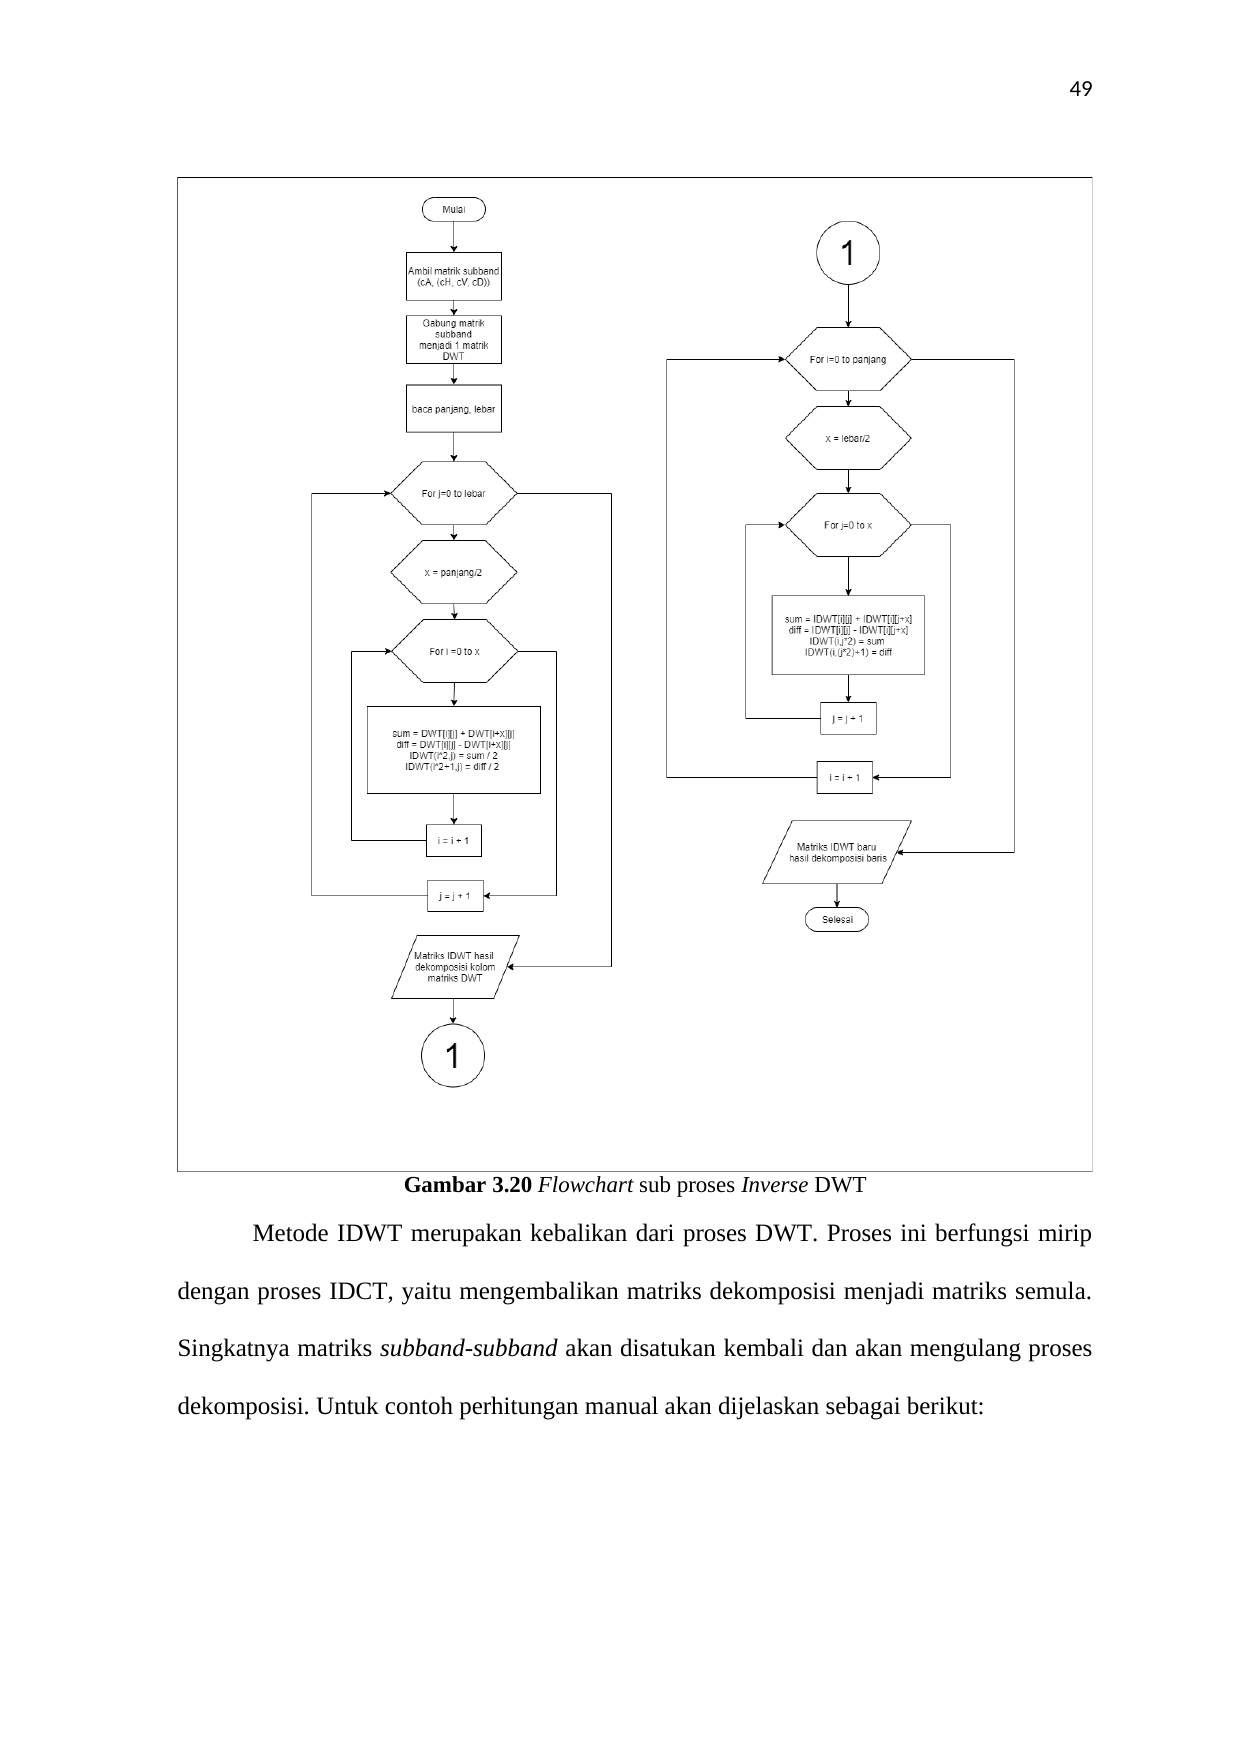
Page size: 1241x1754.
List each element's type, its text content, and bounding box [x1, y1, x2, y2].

picture [177, 177, 1093, 1172]
text Metode IDWT merupakan kebalikan dari proses DWT. Proses ini berfungsi mirip dengan proses IDCT, yaitu mengembalikan matriks dekomposisi menjadi matriks semula. Singkatnya matriks subband-subband akan disatukan kembali dan akan mengulang proses dekomposisi. Untuk contoh perhitungan manual akan dijelaskan sebagai berikut: [177, 1218, 1092, 1419]
